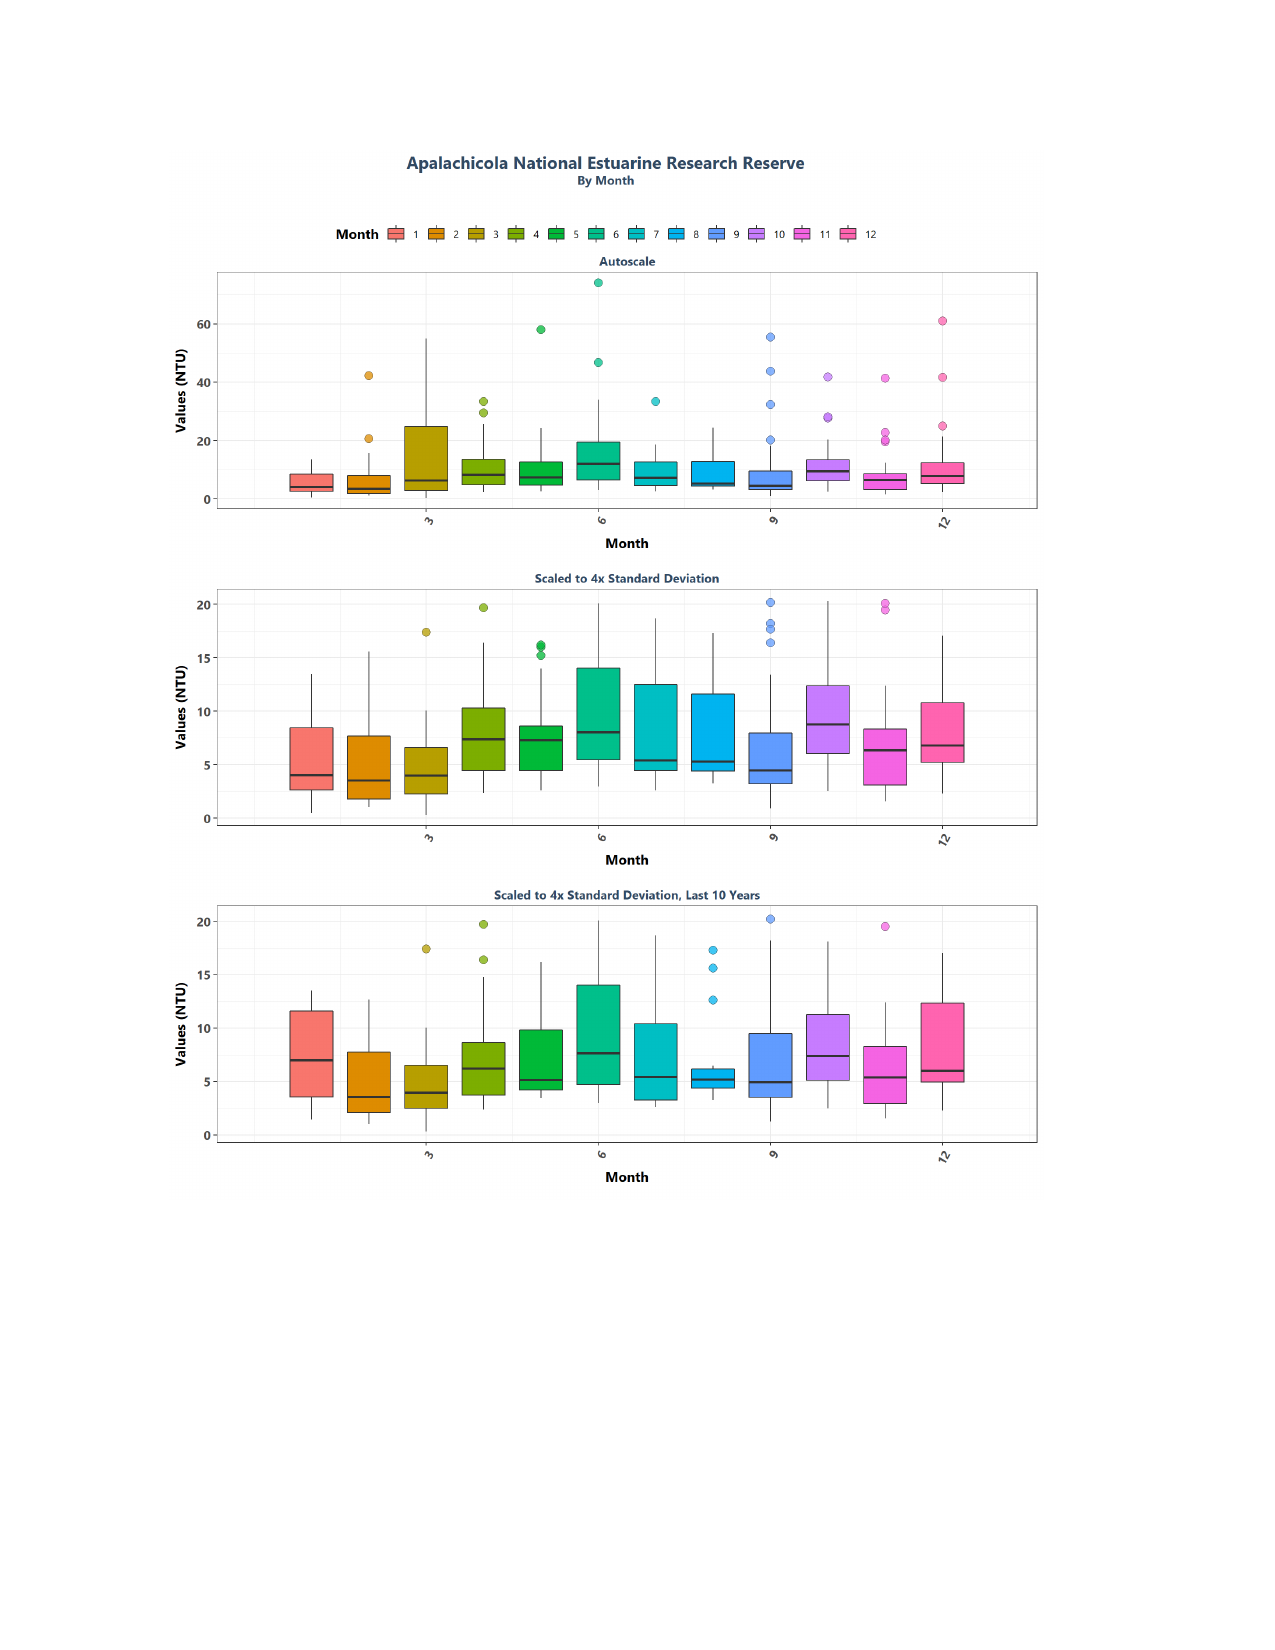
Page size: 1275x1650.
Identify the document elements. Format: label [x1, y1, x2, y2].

picture [168, 150, 1044, 1200]
